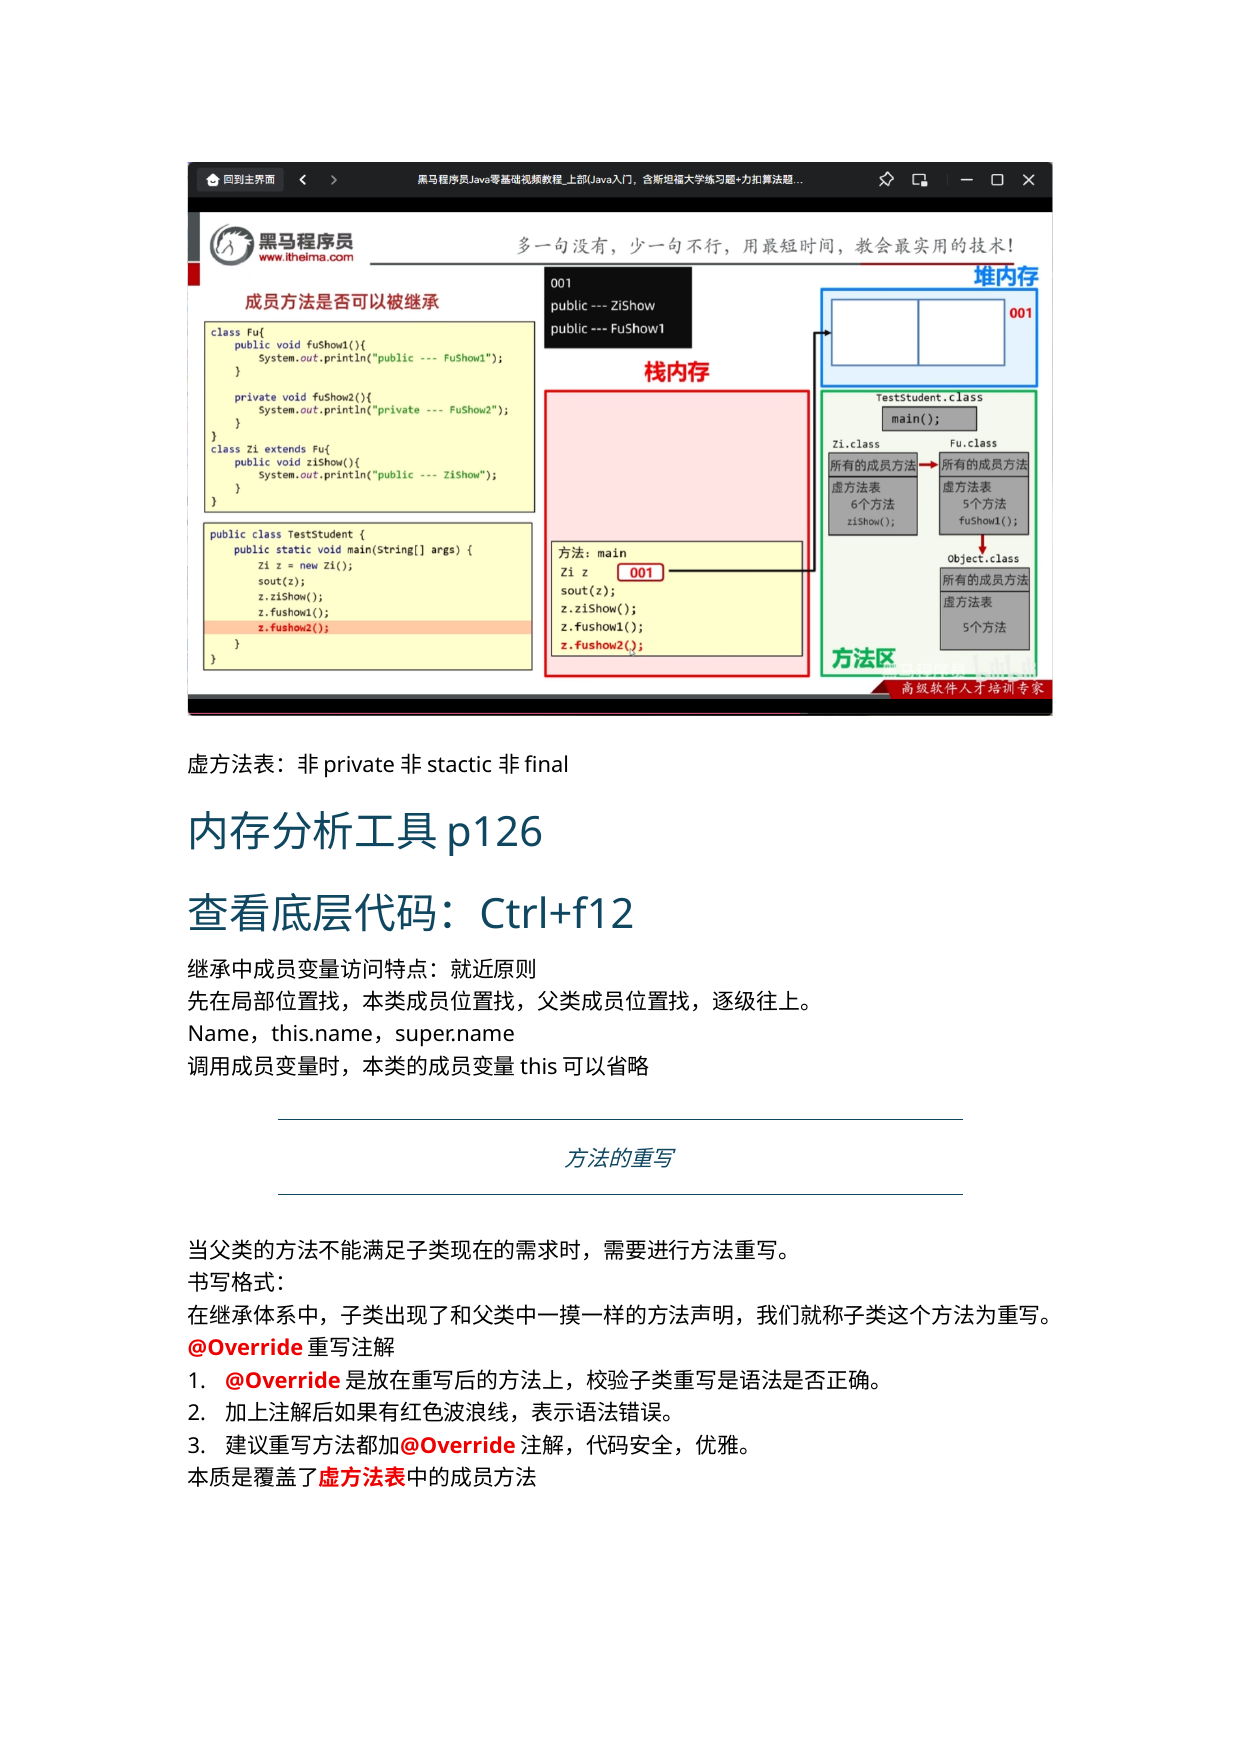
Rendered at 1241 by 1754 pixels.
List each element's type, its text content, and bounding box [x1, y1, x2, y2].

text @Override重写注解 [187, 1330, 1053, 1362]
text 方法的重写 [277, 1120, 963, 1195]
text 在继承体系中，子类出现了和父类中一摸一样的方法声明，我们就称子类这个方法为重写。 [187, 1297, 1053, 1330]
text 调用成员变量时，本类的成员变量this可以省略 [187, 1049, 1053, 1081]
subtitle 查看底层代码：Ctrl+f12 [187, 878, 1053, 943]
text 继承中成员变量访问特点：就近原则 [187, 951, 1053, 984]
text 当父类的方法不能满足子类现在的需求时，需要进行方法重写。 [187, 1232, 1053, 1265]
list 建议重写方法都加@Override注解，代码安全，优雅。 [187, 1427, 1053, 1460]
text 书写格式： [187, 1265, 1053, 1297]
picture [187, 162, 1053, 716]
text 虚方法表：非private 非stactic 非final [187, 747, 1053, 779]
text Name，this.name，super.name [187, 1016, 1053, 1049]
subtitle 内存分析工具p126 [187, 796, 1053, 861]
list @Override是放在重写后的方法上，校验子类重写是语法是否正确。 [187, 1362, 1053, 1395]
list 加上注解后如果有红色波浪线，表示语法错误。 [187, 1395, 1053, 1427]
text 先在局部位置找，本类成员位置找，父类成员位置找，逐级往上。 [187, 984, 1053, 1016]
text 本质是覆盖了虚方法表中的成员方法 [187, 1460, 1053, 1492]
